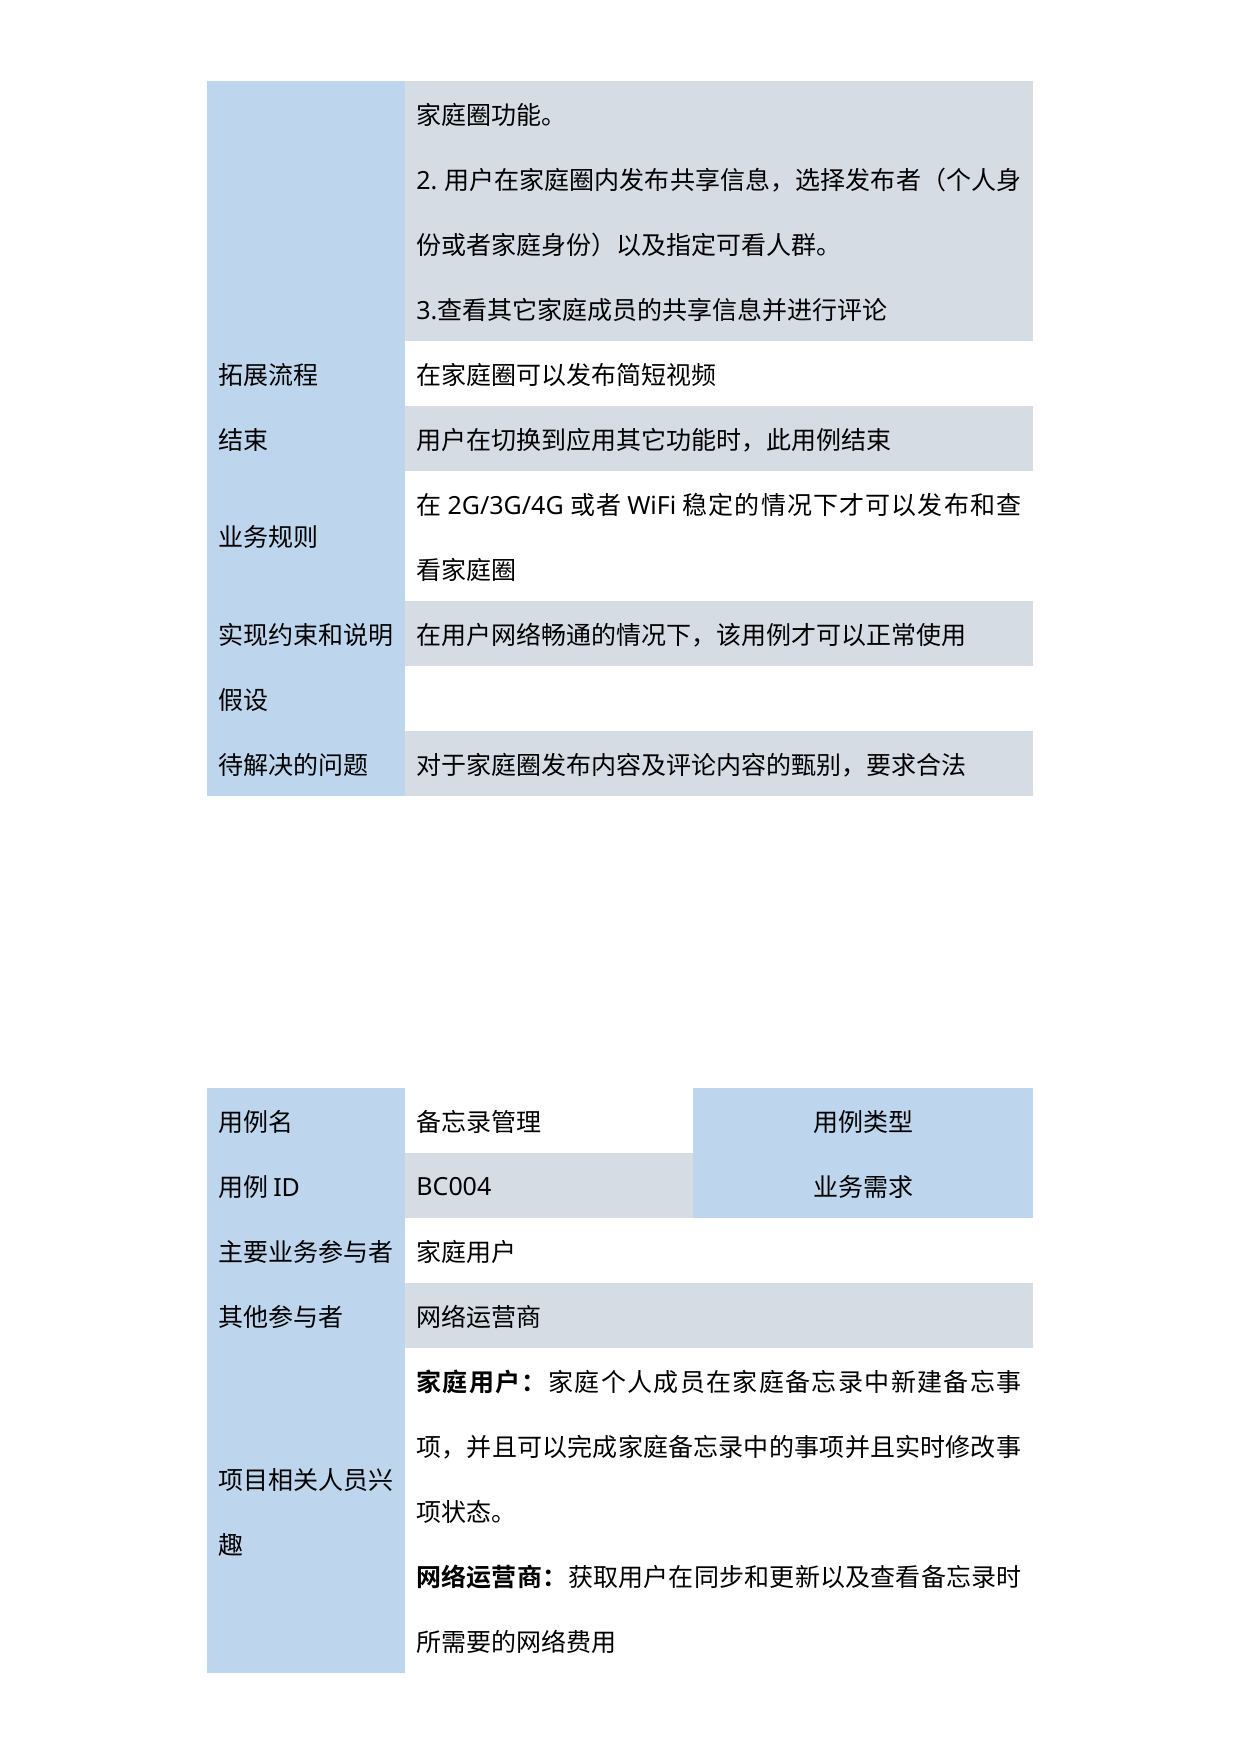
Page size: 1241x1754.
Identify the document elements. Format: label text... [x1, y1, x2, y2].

table_cell 用例ID [207, 1153, 405, 1218]
table_cell 实现约束和说明 [207, 601, 405, 666]
table_cell 待解决的问题 [207, 731, 405, 796]
table_cell BC004 [405, 1153, 693, 1218]
table_cell 网络运营商 [405, 1283, 1033, 1348]
table_cell 用户在切换到应用其它功能时，此用例结束 [405, 406, 1033, 471]
table_cell 在2G/3G/4G或者WiFi稳定的情况下才可以发布和查看家庭圈 [405, 471, 1033, 601]
table_cell 其他参与者 [207, 1283, 405, 1348]
table_header 备忘录管理 [405, 1088, 693, 1153]
table_cell 基本流程 [207, 81, 405, 341]
table_cell 在家庭圈可以发布简短视频 [405, 341, 1033, 406]
table_cell 家庭用户 [405, 1218, 1033, 1283]
table_header 用例类型 业务需求 [693, 1088, 1033, 1218]
table_cell [405, 666, 1033, 731]
table_header 用例名 [207, 1088, 405, 1153]
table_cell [405, 81, 1033, 341]
table_cell 在用户网络畅通的情况下，该用例才可以正常使用 [405, 601, 1033, 666]
table_cell 项目相关人员兴趣 [207, 1348, 405, 1673]
table_cell 对于家庭圈发布内容及评论内容的甄别，要求合法 [405, 731, 1033, 796]
table_cell 结束 [207, 406, 405, 471]
table_cell 家庭用户：家庭个人成员在家庭备忘录中新建备忘事项，并且可以完成家庭备忘录中的事项并且实时修改事项状态。 网络运营商：获取用户在同步和更新以及查看备忘录时所需要的网络费用 [405, 1348, 1033, 1673]
table_cell 主要业务参与者 [207, 1218, 405, 1283]
table_cell 拓展流程 [207, 341, 405, 406]
table_cell 假设 [207, 666, 405, 731]
table_cell 业务规则 [207, 471, 405, 601]
